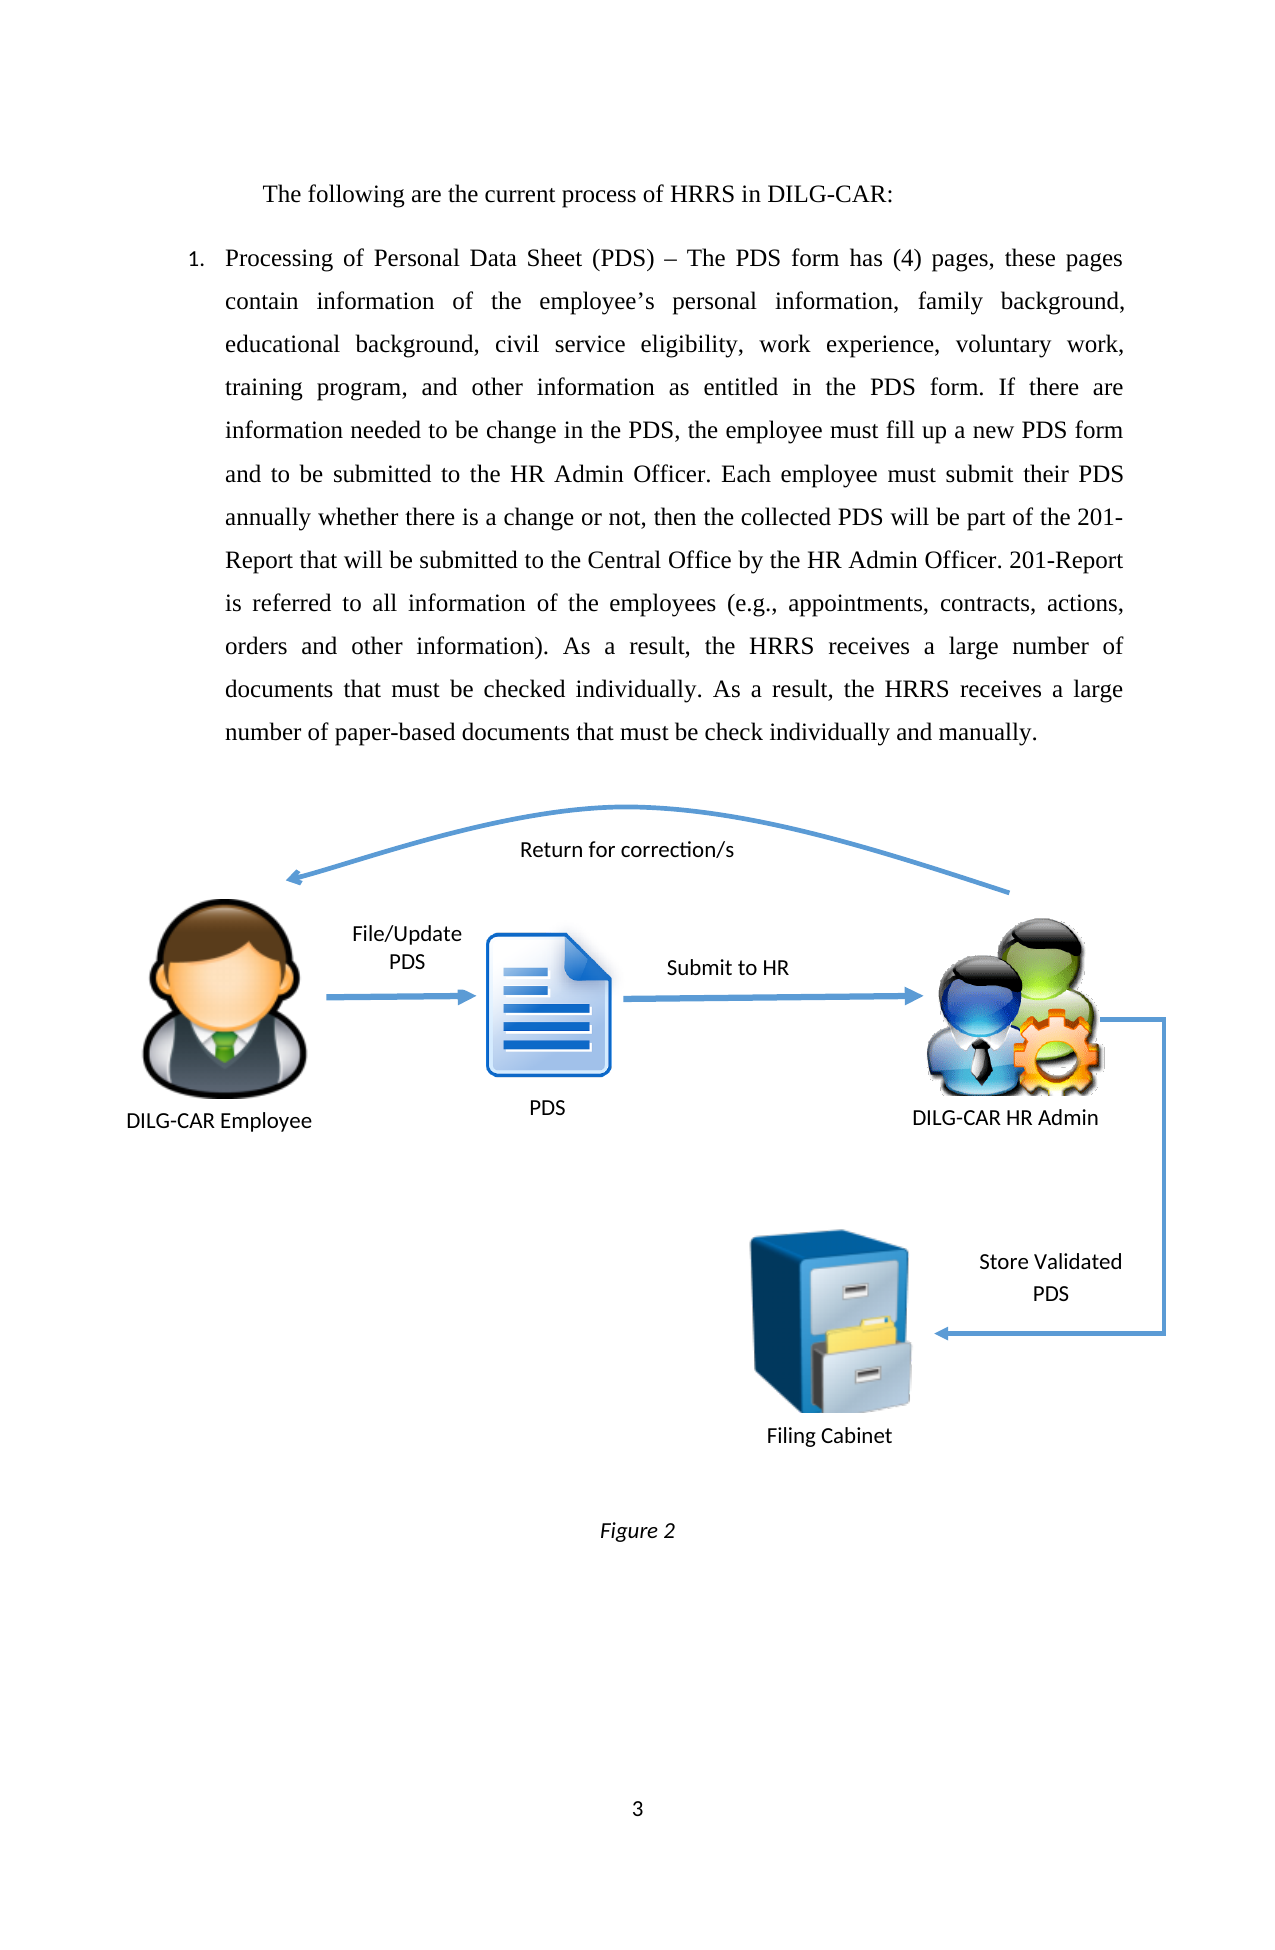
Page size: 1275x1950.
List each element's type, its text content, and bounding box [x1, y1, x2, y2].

picture [893, 899, 1132, 1099]
list Processing of Personal Data Sheet (PDS) – The PDS form has (4) pages, these pages contain information of the employee’s personal information, family background, educational background, civil service eligibility, work experience, voluntary work, training program, and other information as entitled in the PDS form. If there are information needed to be change in the PDS, the employee must fill up a new PDS form and to be submitted to the HR Admin Officer. Each employee must submit their PDS annually whether there is a change or not, then the collected PDS will be part of the 201-Report that will be submitted to the Central Office by the HR Admin Officer. 201-Report is referred to all information of the employees (e.g., appointments, contracts, actions, orders and other information). As a result, the HRRS receives a large number of documents that must be checked individually. As a result, the HRRS receives a large number of paper-based documents that must be check individually and manually. [187, 243, 1125, 746]
text Figure 2 [150, 1516, 1125, 1544]
picture [450, 905, 650, 1105]
picture [125, 899, 325, 1099]
picture [731, 1225, 932, 1426]
text The following are the current process of HRRS in DILG-CAR: [187, 179, 1125, 207]
